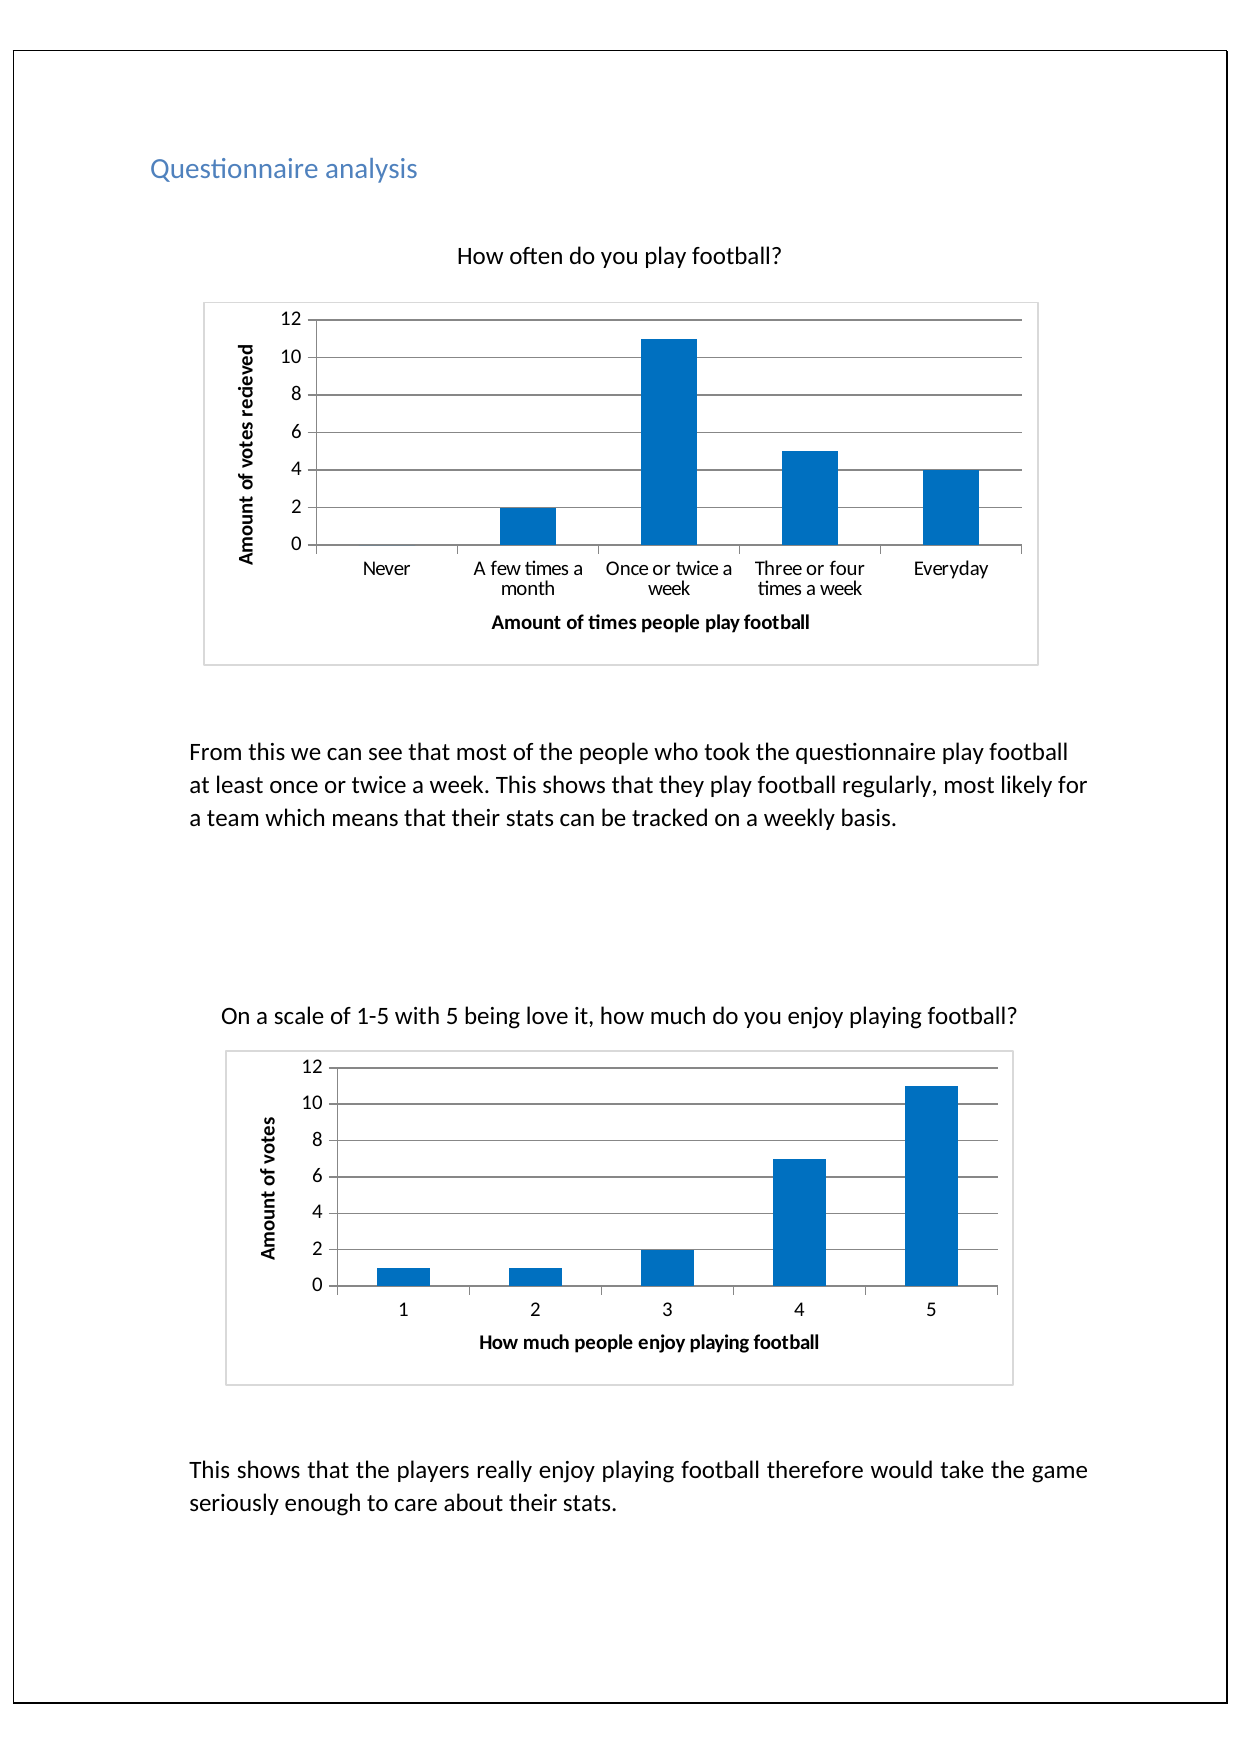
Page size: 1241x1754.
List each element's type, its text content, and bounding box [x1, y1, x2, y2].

text From this we can see that most of the people who took the questionnaire play football at least once or twice a week. This shows that they play football regularly, most likely for a team which means that their stats can be tracked on a weekly basis. [189, 736, 1089, 833]
subtitle Questionnaire analysis [150, 150, 1089, 186]
text This shows that the players really enjoy playing football therefore would take the game seriously enough to care about their stats. [189, 1454, 1089, 1518]
text How often do you play football? [150, 241, 1089, 271]
text On a scale of 1-5 with 5 being love it, how much do you enjoy playing football? [150, 1001, 1089, 1031]
